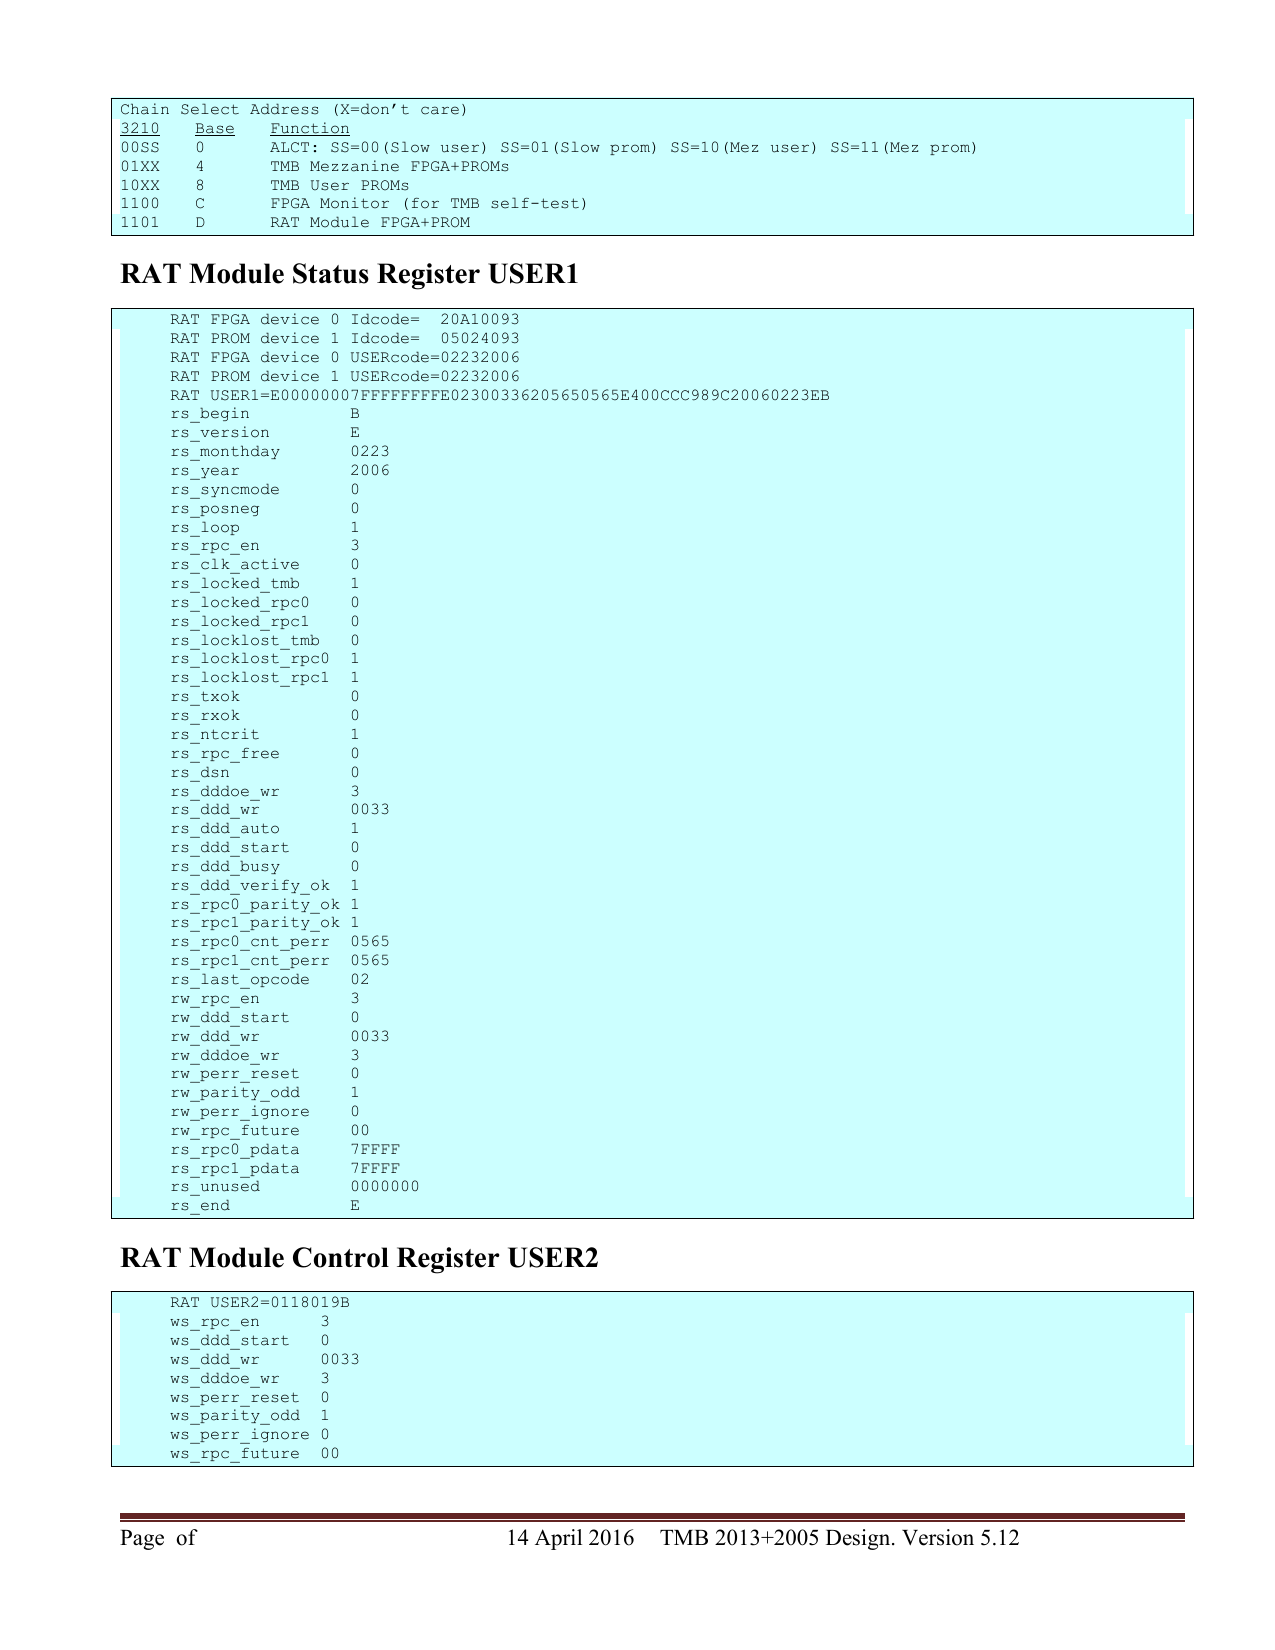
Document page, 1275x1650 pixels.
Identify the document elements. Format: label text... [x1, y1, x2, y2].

text rw_perr_ignore 0 [120, 1103, 1185, 1121]
text rs_rxok 0 [120, 707, 1185, 726]
text rs_ntcrit 1 [120, 726, 1185, 744]
text rw_ddd_start 0 [120, 1008, 1185, 1027]
subtitle RAT Module Control Register USER2 [120, 1240, 1185, 1273]
text ws_ddd_wr 0033 [120, 1350, 1185, 1369]
text RAT PROM device 1 USERcode=02232006 [120, 367, 1185, 386]
text rs_rpc0_pdata 7FFFF [120, 1140, 1185, 1159]
text 00SS 0 ALCT: SS=00(Slow user) SS=01(Slow prom) SS=10(Mez user) SS=11(Mez prom) [120, 138, 1185, 157]
text ws_dddoe_wr 3 [120, 1369, 1185, 1388]
text ws_perr_ignore 0 [120, 1426, 1185, 1442]
text rs_year 2006 [120, 462, 1185, 480]
text rw_rpc_en 3 [120, 989, 1185, 1008]
text ws_ddd_start 0 [120, 1332, 1185, 1350]
text rs_rpc1_parity_ok 1 [120, 914, 1185, 933]
text 3210 Base Function [120, 119, 1185, 138]
text rs_locked_rpc0 0 [120, 593, 1185, 612]
text rs_unused 0000000 [120, 1178, 1185, 1194]
text rs_rpc1_cnt_perr 0565 [120, 952, 1185, 971]
text RAT FPGA device 0 USERcode=02232006 [120, 348, 1185, 367]
text rw_rpc_future 00 [120, 1121, 1185, 1140]
text rs_syncmode 0 [120, 480, 1185, 499]
text Chain Select Address (X=don’t care) [112, 99, 1193, 119]
text rs_rpc0_cnt_perr 0565 [120, 933, 1185, 952]
text rs_rpc0_parity_ok 1 [120, 895, 1185, 914]
text rs_version E [120, 424, 1185, 443]
text rs_ddd_verify_ok 1 [120, 876, 1185, 895]
text ws_rpc_en 3 [120, 1313, 1185, 1332]
text rs_rpc_free 0 [120, 744, 1185, 763]
text rs_dddoe_wr 3 [120, 782, 1185, 801]
text rs_rpc1_pdata 7FFFF [120, 1159, 1185, 1178]
text ws_parity_odd 1 [120, 1407, 1185, 1426]
text 1100 C FPGA Monitor (for TMB self-test) [120, 195, 1185, 211]
text RAT USER1=E00000007FFFFFFFFE02300336205650565E400CCC989C20060223EB [120, 386, 1185, 405]
text rs_locklost_tmb 0 [120, 631, 1185, 650]
text rs_posneg 0 [120, 499, 1185, 518]
text rs_loop 1 [120, 518, 1185, 537]
text RAT PROM device 1 Idcode= 05024093 [120, 329, 1185, 348]
text rw_ddd_wr 0033 [120, 1027, 1185, 1046]
text rs_monthday 0223 [120, 443, 1185, 462]
text rs_end E [112, 1194, 1193, 1218]
text RAT USER2=0118019B [112, 1292, 1193, 1313]
text RAT FPGA device 0 Idcode= 20A10093 [112, 309, 1193, 329]
text rs_begin B [120, 405, 1185, 424]
subtitle RAT Module Status Register USER1 [120, 257, 1185, 290]
text 01XX 4 TMB Mezzanine FPGA+PROMs [120, 157, 1185, 176]
text rs_locked_tmb 1 [120, 575, 1185, 593]
text rs_clk_active 0 [120, 556, 1185, 575]
text rs_ddd_auto 1 [120, 820, 1185, 839]
text rs_locklost_rpc0 1 [120, 650, 1185, 669]
text rs_dsn 0 [120, 763, 1185, 782]
text rs_last_opcode 02 [120, 971, 1185, 989]
text rs_ddd_wr 0033 [120, 801, 1185, 820]
text rs_rpc_en 3 [120, 537, 1185, 556]
text 10XX 8 TMB User PROMs [120, 176, 1185, 195]
text rs_ddd_start 0 [120, 839, 1185, 857]
text rs_txok 0 [120, 688, 1185, 707]
text ws_rpc_future 00 [112, 1442, 1193, 1466]
text 1101 D RAT Module FPGA+PROM [112, 211, 1193, 235]
text ws_perr_reset 0 [120, 1388, 1185, 1407]
text rw_parity_odd 1 [120, 1084, 1185, 1103]
text rs_locked_rpc1 0 [120, 612, 1185, 631]
text rw_dddoe_wr 3 [120, 1046, 1185, 1065]
text rs_locklost_rpc1 1 [120, 669, 1185, 688]
text rs_ddd_busy 0 [120, 857, 1185, 876]
text rw_perr_reset 0 [120, 1065, 1185, 1084]
